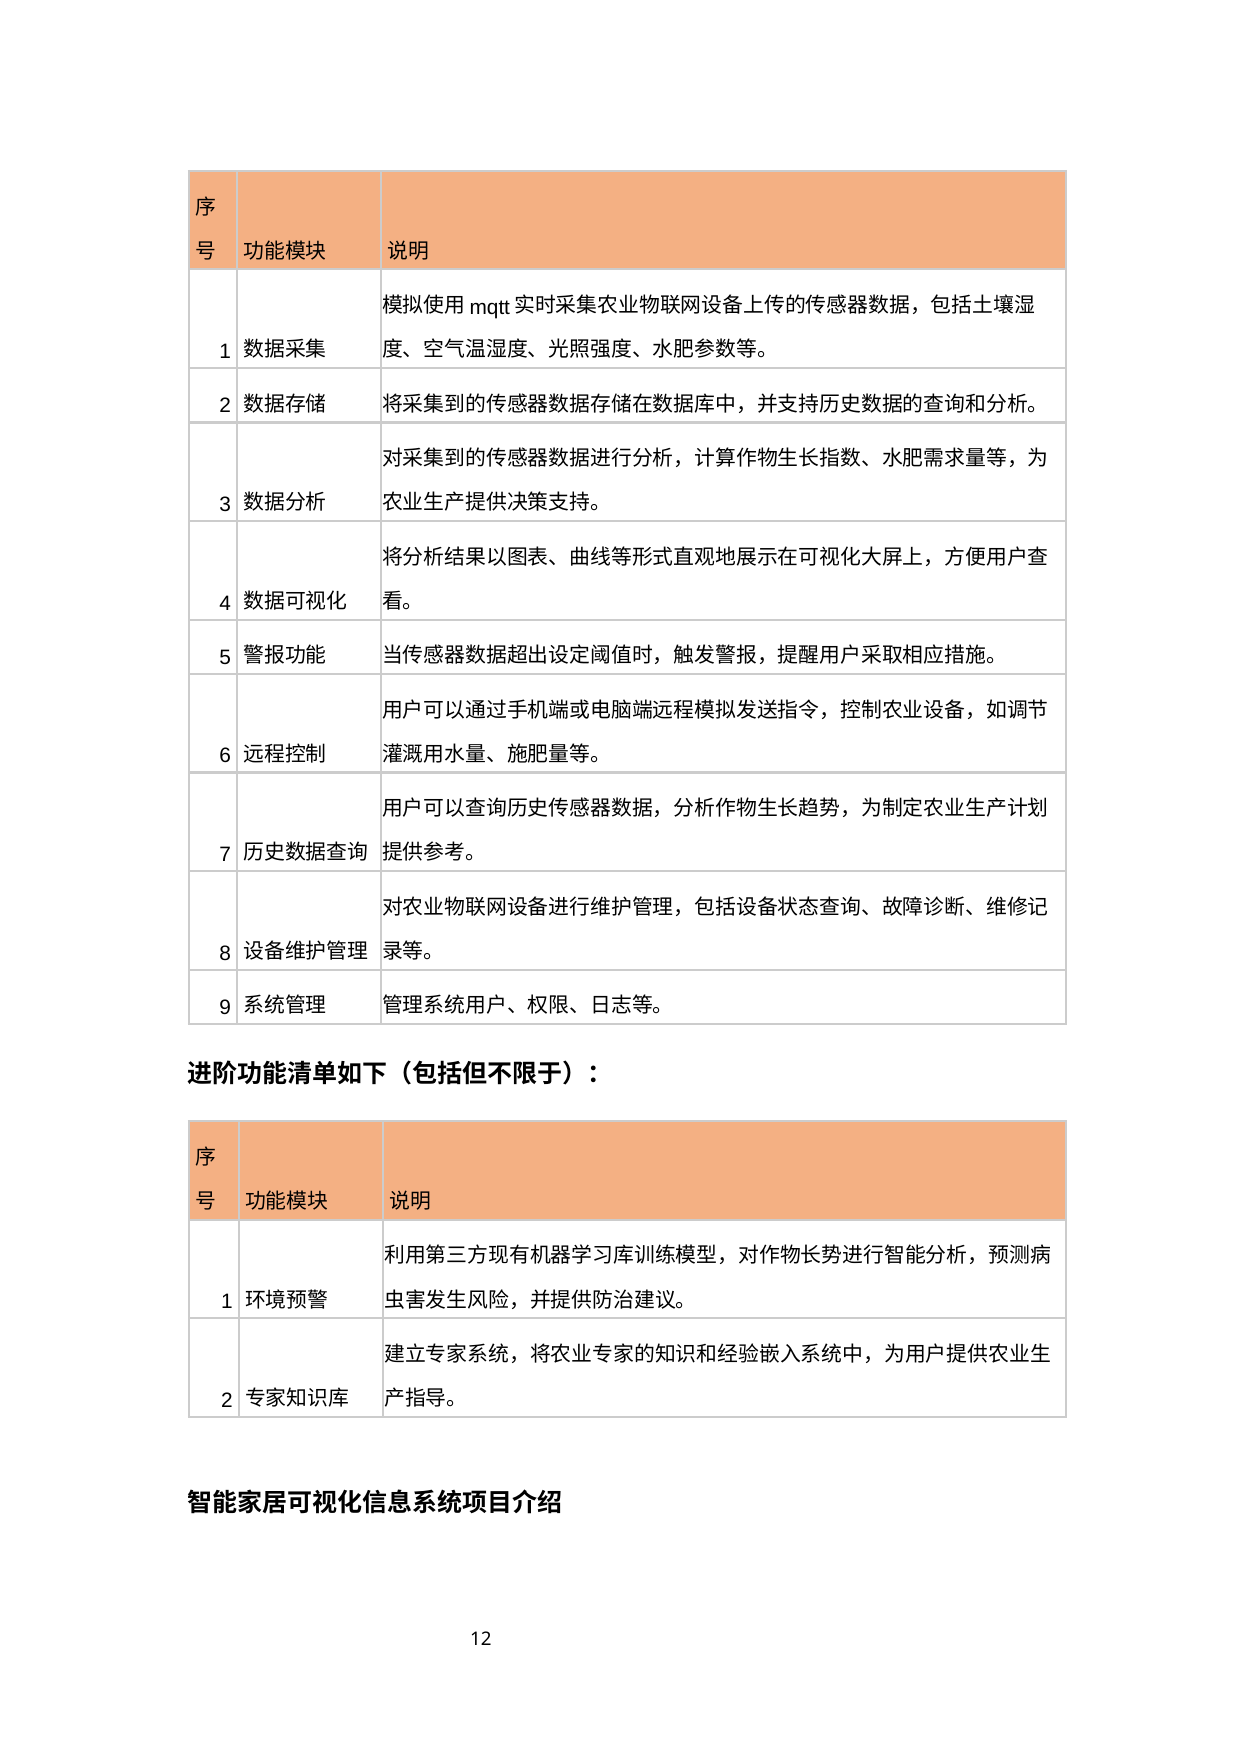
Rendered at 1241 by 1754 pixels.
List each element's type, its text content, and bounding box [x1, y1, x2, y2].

table_cell 4 [190, 522, 236, 618]
table_cell 警报功能 [238, 621, 380, 673]
table_header 功能模块 [240, 1122, 382, 1219]
table_cell 将采集到的传感器数据存储在数据库中，并支持历史数据的查询和分析。 [382, 369, 1065, 421]
table_cell 专家知识库 [240, 1319, 382, 1416]
table_cell 数据分析 [238, 424, 380, 520]
table_cell 用户可以查询历史传感器数据，分析作物生长趋势，为制定农业生产计划提供参考。 [382, 774, 1065, 870]
table_header 说明 [382, 172, 1065, 268]
table_header 序号 [190, 172, 236, 268]
table_header 序号 [190, 1122, 238, 1219]
table_cell 利用第三方现有机器学习库训练模型，对作物长势进行智能分析，预测病虫害发生风险，并提供防治建议。 [384, 1221, 1065, 1317]
table_cell 用户可以通过手机端或电脑端远程模拟发送指令，控制农业设备，如调节灌溉用水量、施肥量等。 [382, 675, 1065, 771]
table_cell 管理系统用户、权限、日志等。 [382, 971, 1065, 1023]
table_cell 7 [190, 774, 236, 870]
table_cell 9 [190, 971, 236, 1023]
table_cell 1 [190, 270, 236, 367]
table_cell 数据采集 [238, 270, 380, 367]
table_cell 设备维护管理 [238, 872, 380, 968]
table_cell 将分析结果以图表、曲线等形式直观地展示在可视化大屏上，方便用户查看。 [382, 522, 1065, 618]
table_cell 数据存储 [238, 369, 380, 421]
table_header 说明 [384, 1122, 1065, 1219]
table_cell 当传感器数据超出设定阈值时，触发警报，提醒用户采取相应措施。 [382, 621, 1065, 673]
table_cell 5 [190, 621, 236, 673]
table_header 功能模块 [238, 172, 380, 268]
table_cell 对农业物联网设备进行维护管理，包括设备状态查询、故障诊断、维修记录等。 [382, 872, 1065, 968]
table_cell 建立专家系统，将农业专家的知识和经验嵌入系统中，为用户提供农业生产指导。 [384, 1319, 1065, 1416]
table_cell 8 [190, 872, 236, 968]
text 智能家居可视化信息系统项目介绍 [187, 1479, 1053, 1523]
table_cell 模拟使用mqtt实时采集农业物联网设备上传的传感器数据，包括土壤湿度、空气温湿度、光照强度、水肥参数等。 [382, 270, 1065, 367]
table_cell 数据可视化 [238, 522, 380, 618]
table_cell 系统管理 [238, 971, 380, 1023]
table_cell 6 [190, 675, 236, 771]
table_cell 2 [190, 1319, 238, 1416]
table_cell 远程控制 [238, 675, 380, 771]
table_cell 对采集到的传感器数据进行分析，计算作物生长指数、水肥需求量等，为农业生产提供决策支持。 [382, 424, 1065, 520]
text 进阶功能清单如下（包括但不限于）： [187, 1050, 1053, 1094]
table_cell 1 [190, 1221, 238, 1317]
table_cell 2 [190, 369, 236, 421]
table_cell 环境预警 [240, 1221, 382, 1317]
table_cell 历史数据查询 [238, 774, 380, 870]
table_cell 3 [190, 424, 236, 520]
